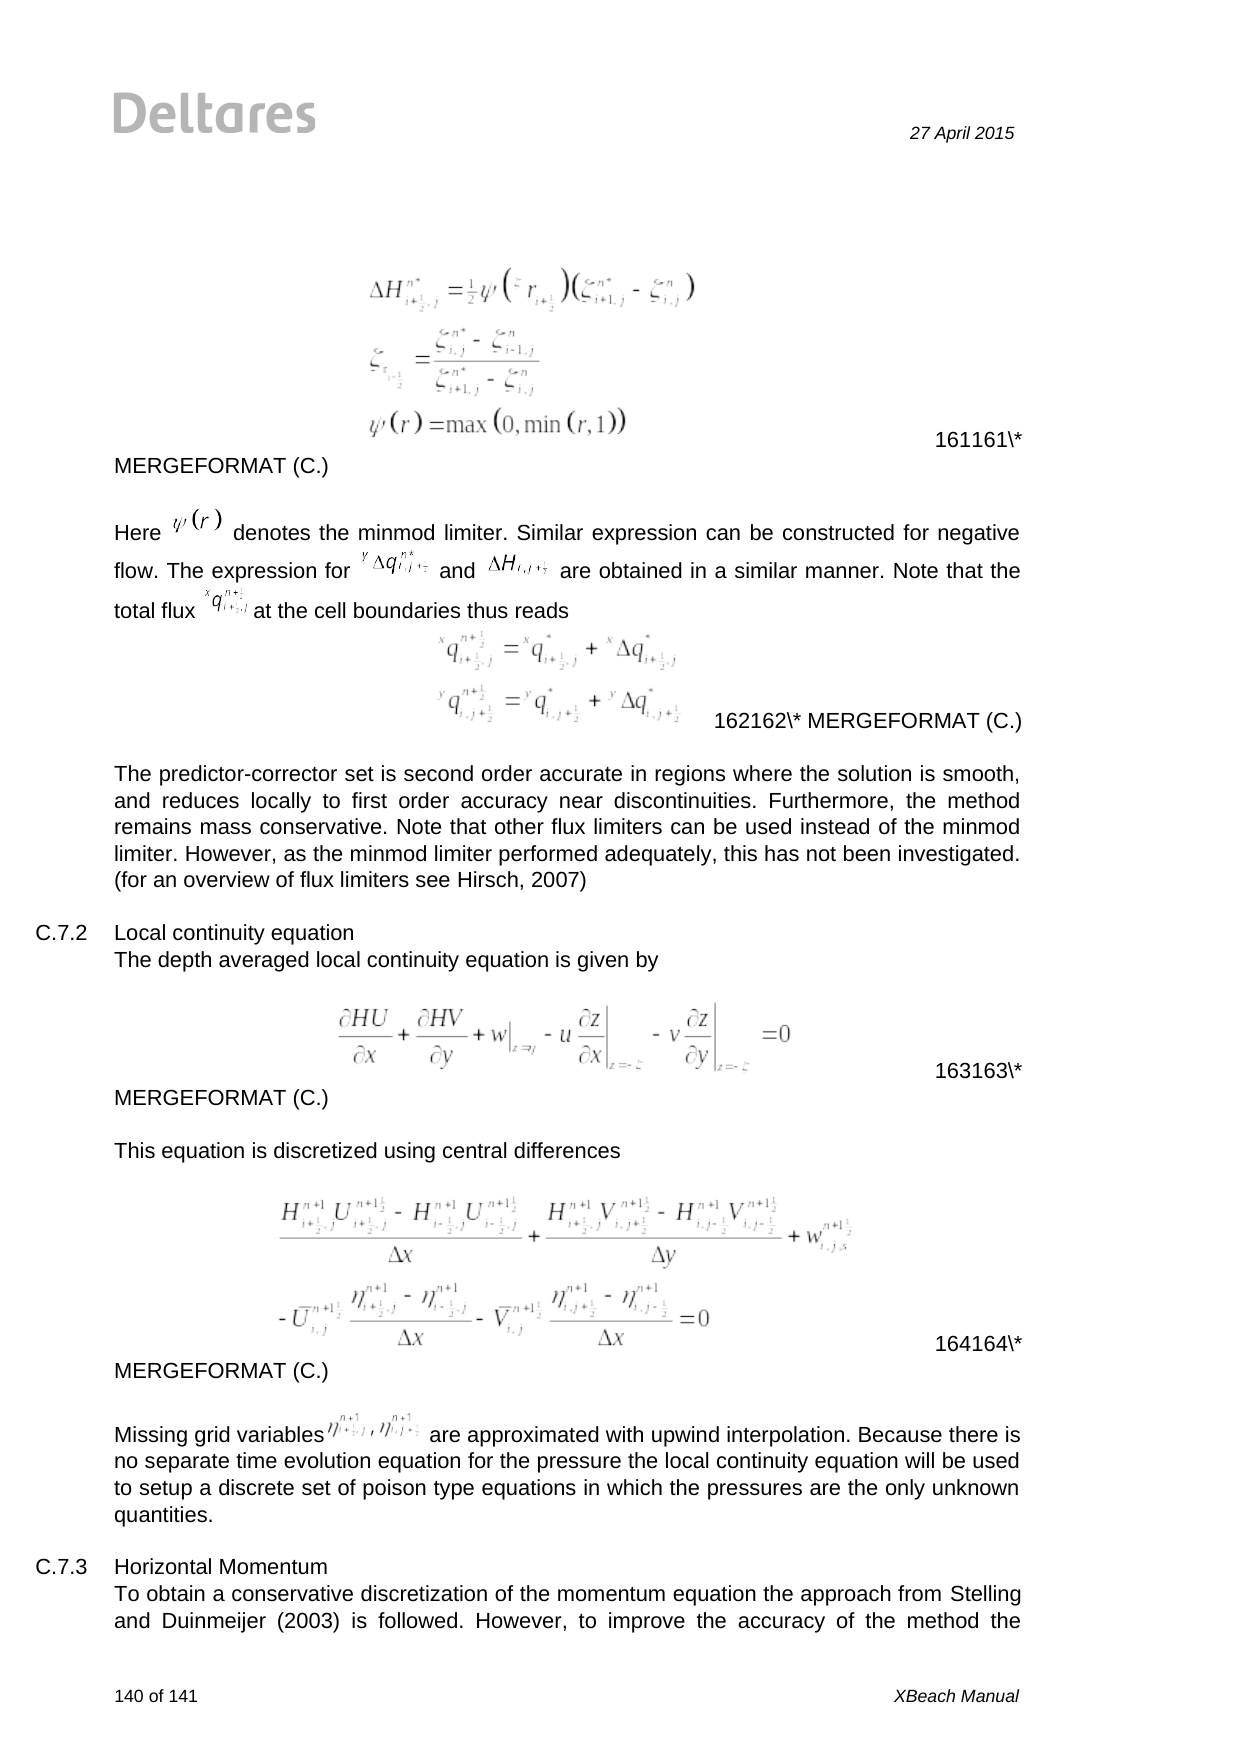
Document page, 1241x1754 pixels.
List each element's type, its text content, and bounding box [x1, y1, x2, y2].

text Here denotes the minmod limiter. Similar expression can be constructed for negative flow. The expression for and are obtained in a similar manner. Note that the total flux at the cell boundaries thus reads [114, 505, 1022, 624]
text Missing grid variables are approximated with upwind interpolation. Because there is no separate time evolution equation for the pressure the local continuity equation will be used to setup a discrete set of poison type equations in which the pressures are the only unknown quantities. [114, 1409, 1022, 1527]
text The predictor-corrector set is second order accurate in regions where the solution is smooth, and reduces locally to first order accuracy near discontinuities. Furthermore, the method remains mass conservative. Note that other flux limiters can be used instead of the minmod limiter. However, as the minmod limiter performed adequately, this has not been investigated. (for an overview of flux limiters see Hirsch, 2007) [114, 759, 1022, 892]
text This equation is discretized using central differences [114, 1136, 1022, 1163]
picture [113, 75, 315, 133]
subtitle Horizontal Momentum [87, 1553, 1022, 1580]
subtitle Local continuity equation [87, 919, 1022, 946]
text The depth averaged local continuity equation is given by [114, 946, 1022, 972]
